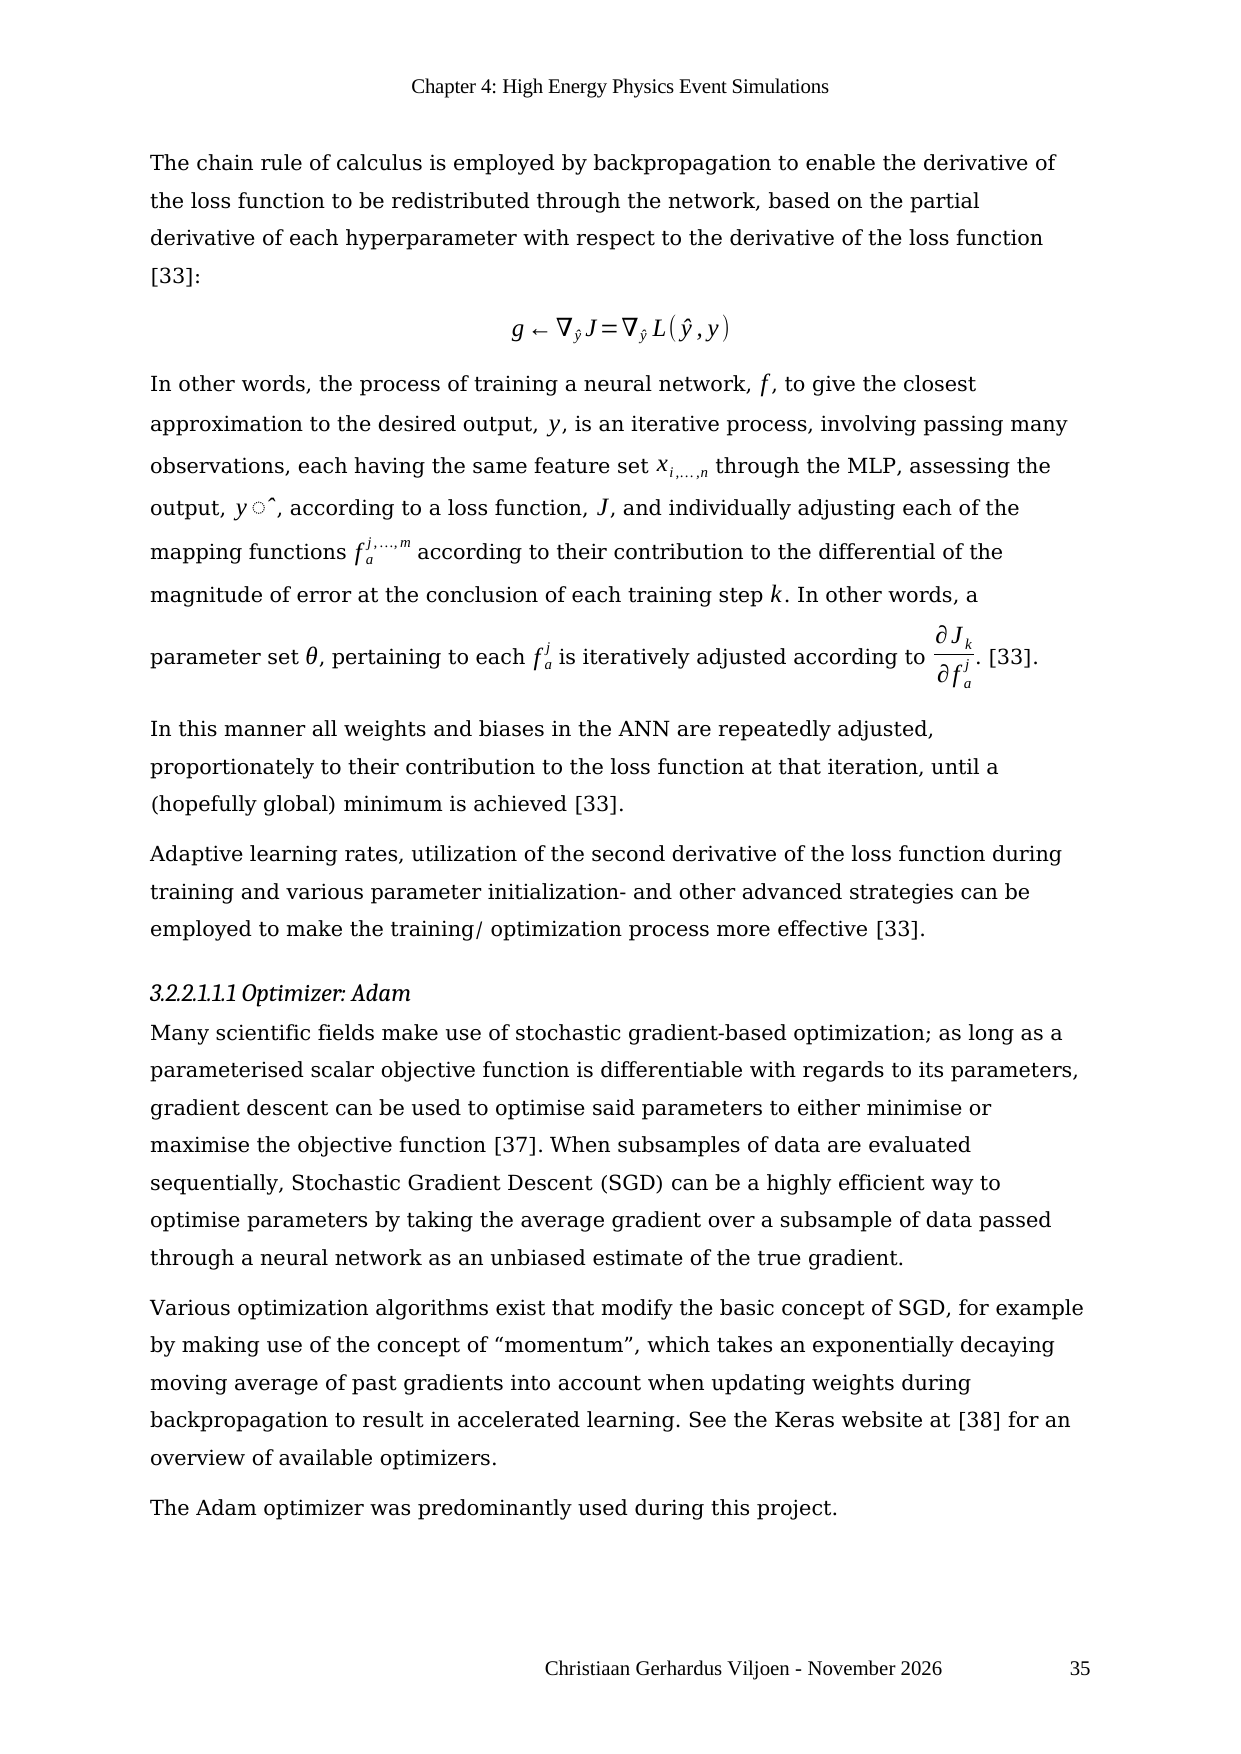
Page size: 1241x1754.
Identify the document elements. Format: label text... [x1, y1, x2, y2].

text Many scientific fields make use of stochastic gradient-based optimization; as long as a parameterised scalar objective function is differentiable with regards to its parameters, gradient descent can be used to optimise said parameters to either minimise or maximise the objective function . When subsamples of data are evaluated sequentially, Stochastic Gradient Descent (SGD) can be a highly efficient way to optimise parameters by taking the average gradient over a subsample of data passed through a neural network as an unbiased estimate of the true gradient. [150, 1020, 1090, 1270]
text Various optimization algorithms exist that modify the basic concept of SGD, for example by making use of the concept of “momentum”, which takes an exponentially decaying moving average of past gradients into account when updating weights during backpropagation to result in accelerated learning. See the Keras website at for an overview of available optimizers. [150, 1295, 1090, 1470]
text Adaptive learning rates, utilization of the second derivative of the loss function during training and various parameter initialization- and other advanced strategies can be employed to make the training/ optimization process more effective . [150, 841, 1090, 941]
subtitle Optimizer: Adam [150, 978, 1090, 1007]
text In this manner all weights and biases in the ANN are repeatedly adjusted, proportionately to their contribution to the loss function at that iteration, until a (hopefully global) minimum is achieved . [150, 716, 1090, 816]
text The chain rule of calculus is employed by backpropagation to enable the derivative of the loss function to be redistributed through the network, based on the partial derivative of each hyperparameter with respect to the derivative of the loss function: [150, 150, 1090, 287]
text The Adam optimizer was predominantly used during this project. [150, 1495, 1090, 1520]
text In other words, the process of training a neural network, , to give the closest approximation to the desired output, , is an iterative process, involving passing many observations, each having the same feature set through the MLP, assessing the output, , according to a loss function, , and individually adjusting each of the mapping functions according to their contribution to the differential of the magnitude of error at the conclusion of each training step . In other words, a parameter set , pertaining to each is iteratively adjusted according to .. [150, 369, 1090, 691]
